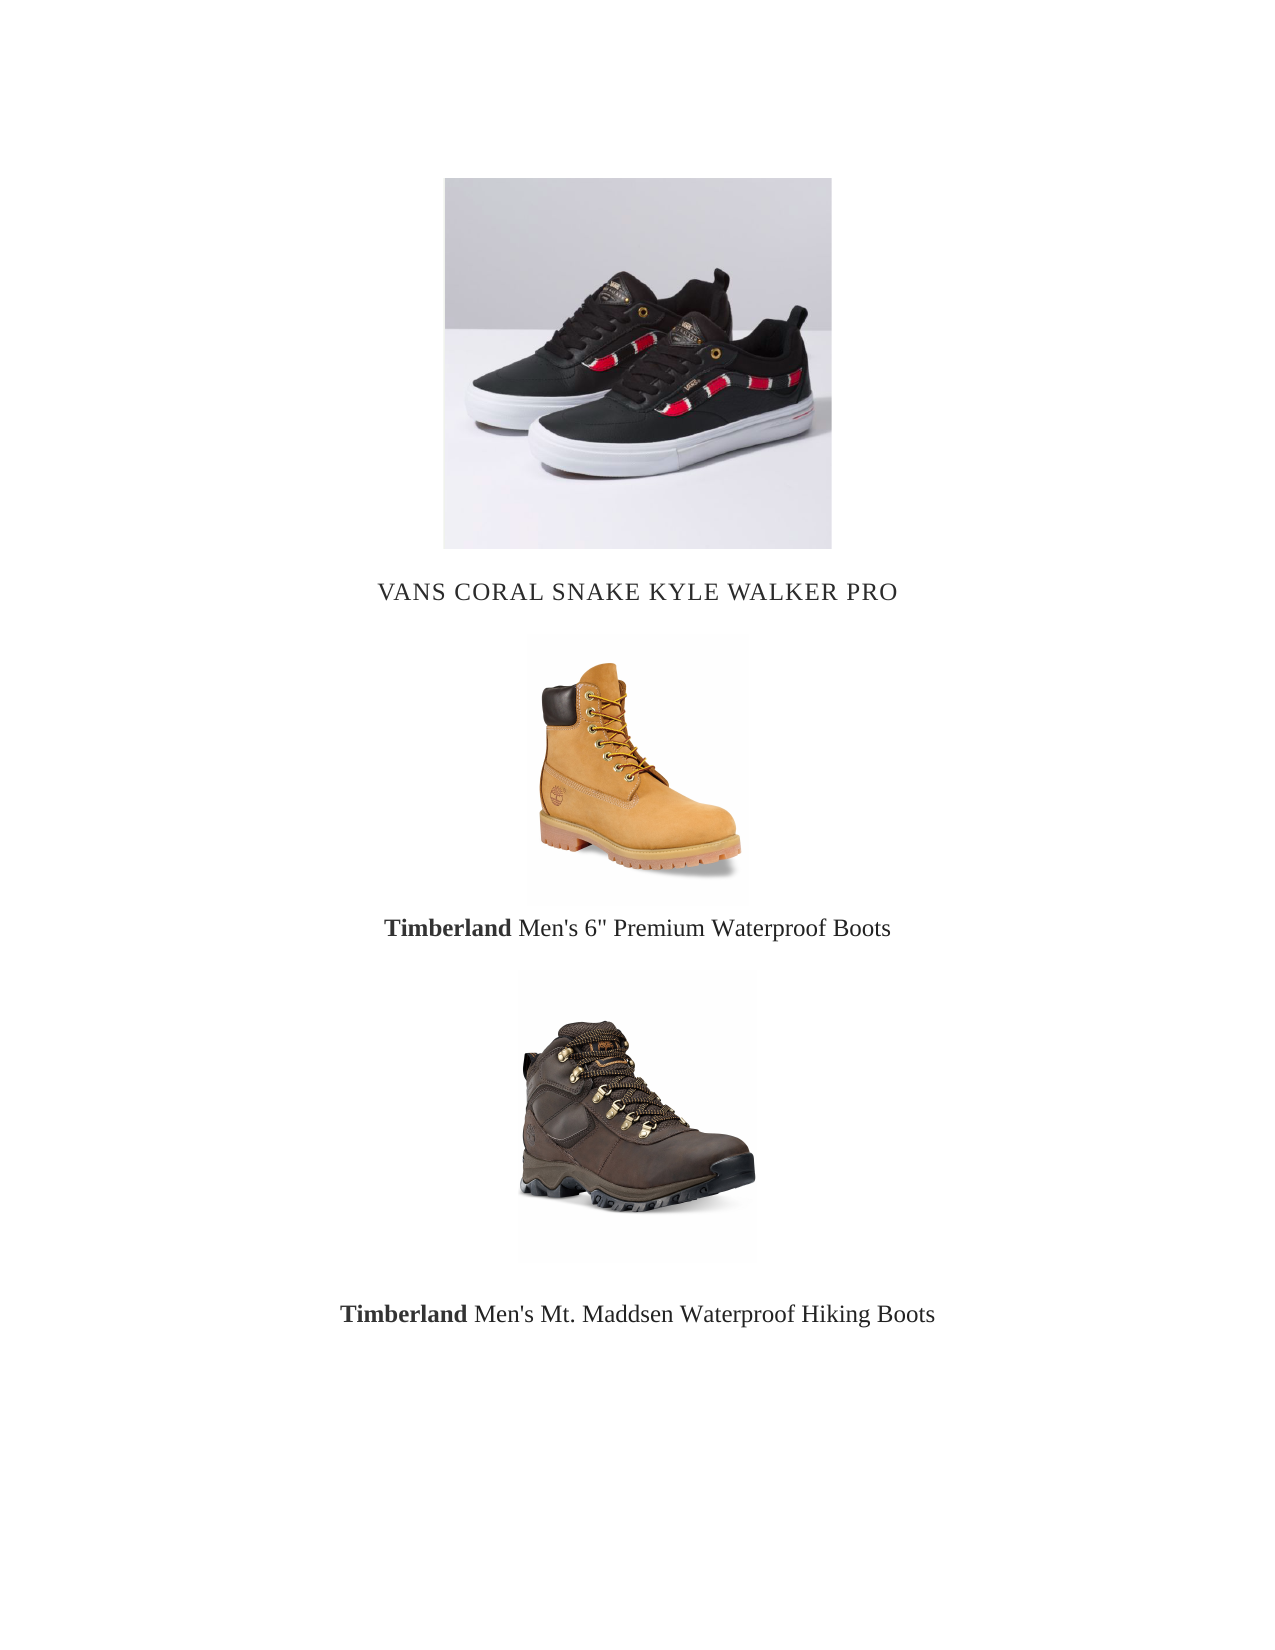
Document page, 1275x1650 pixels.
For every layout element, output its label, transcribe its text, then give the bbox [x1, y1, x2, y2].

subtitle Timberland Men's Mt. Maddsen Waterproof Hiking Boots [150, 1299, 1125, 1328]
text vans CORAL SNAKE KYLE WALKER PRO [150, 577, 1125, 606]
picture [526, 634, 749, 906]
picture [443, 178, 832, 549]
picture [517, 970, 758, 1263]
subtitle Timberland Men's 6" Premium Waterproof Boots [150, 913, 1125, 942]
